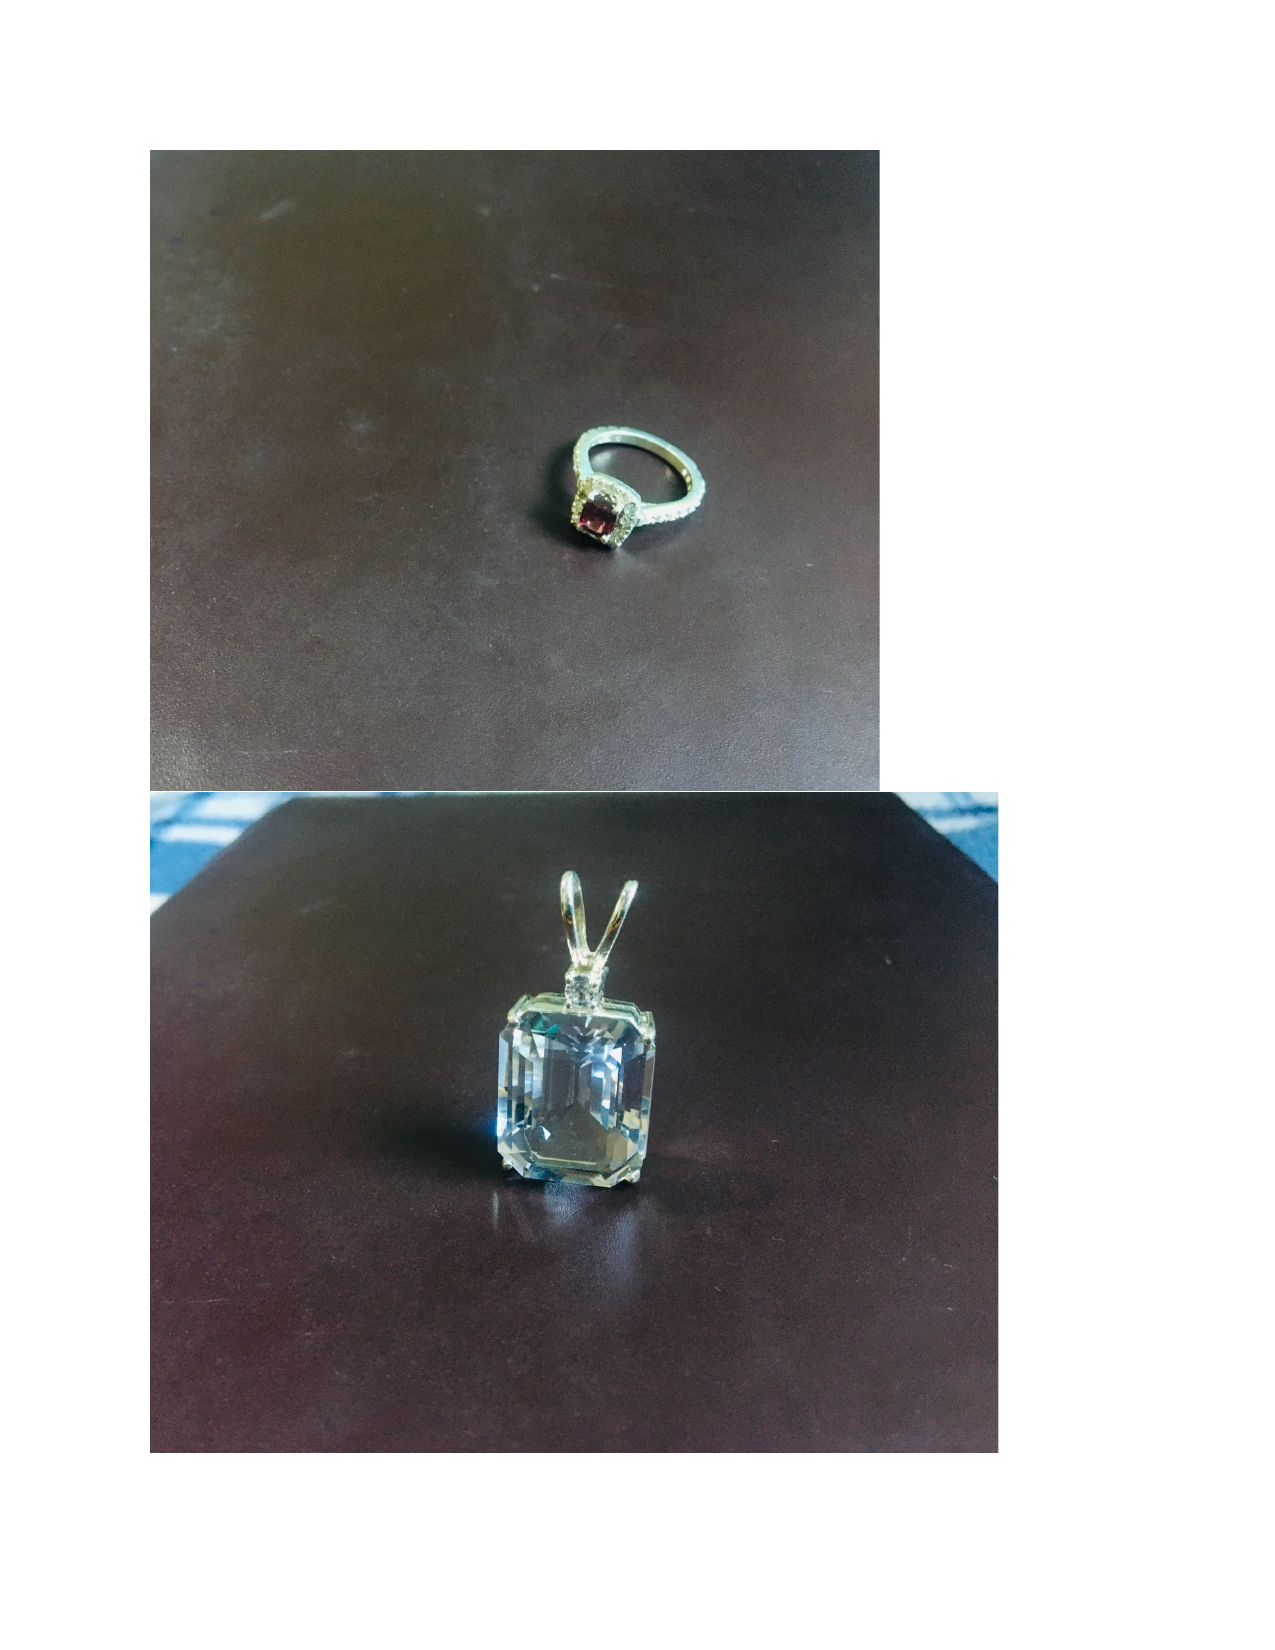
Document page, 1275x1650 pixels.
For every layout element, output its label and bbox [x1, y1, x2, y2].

picture [150, 792, 999, 1453]
picture [150, 150, 880, 791]
